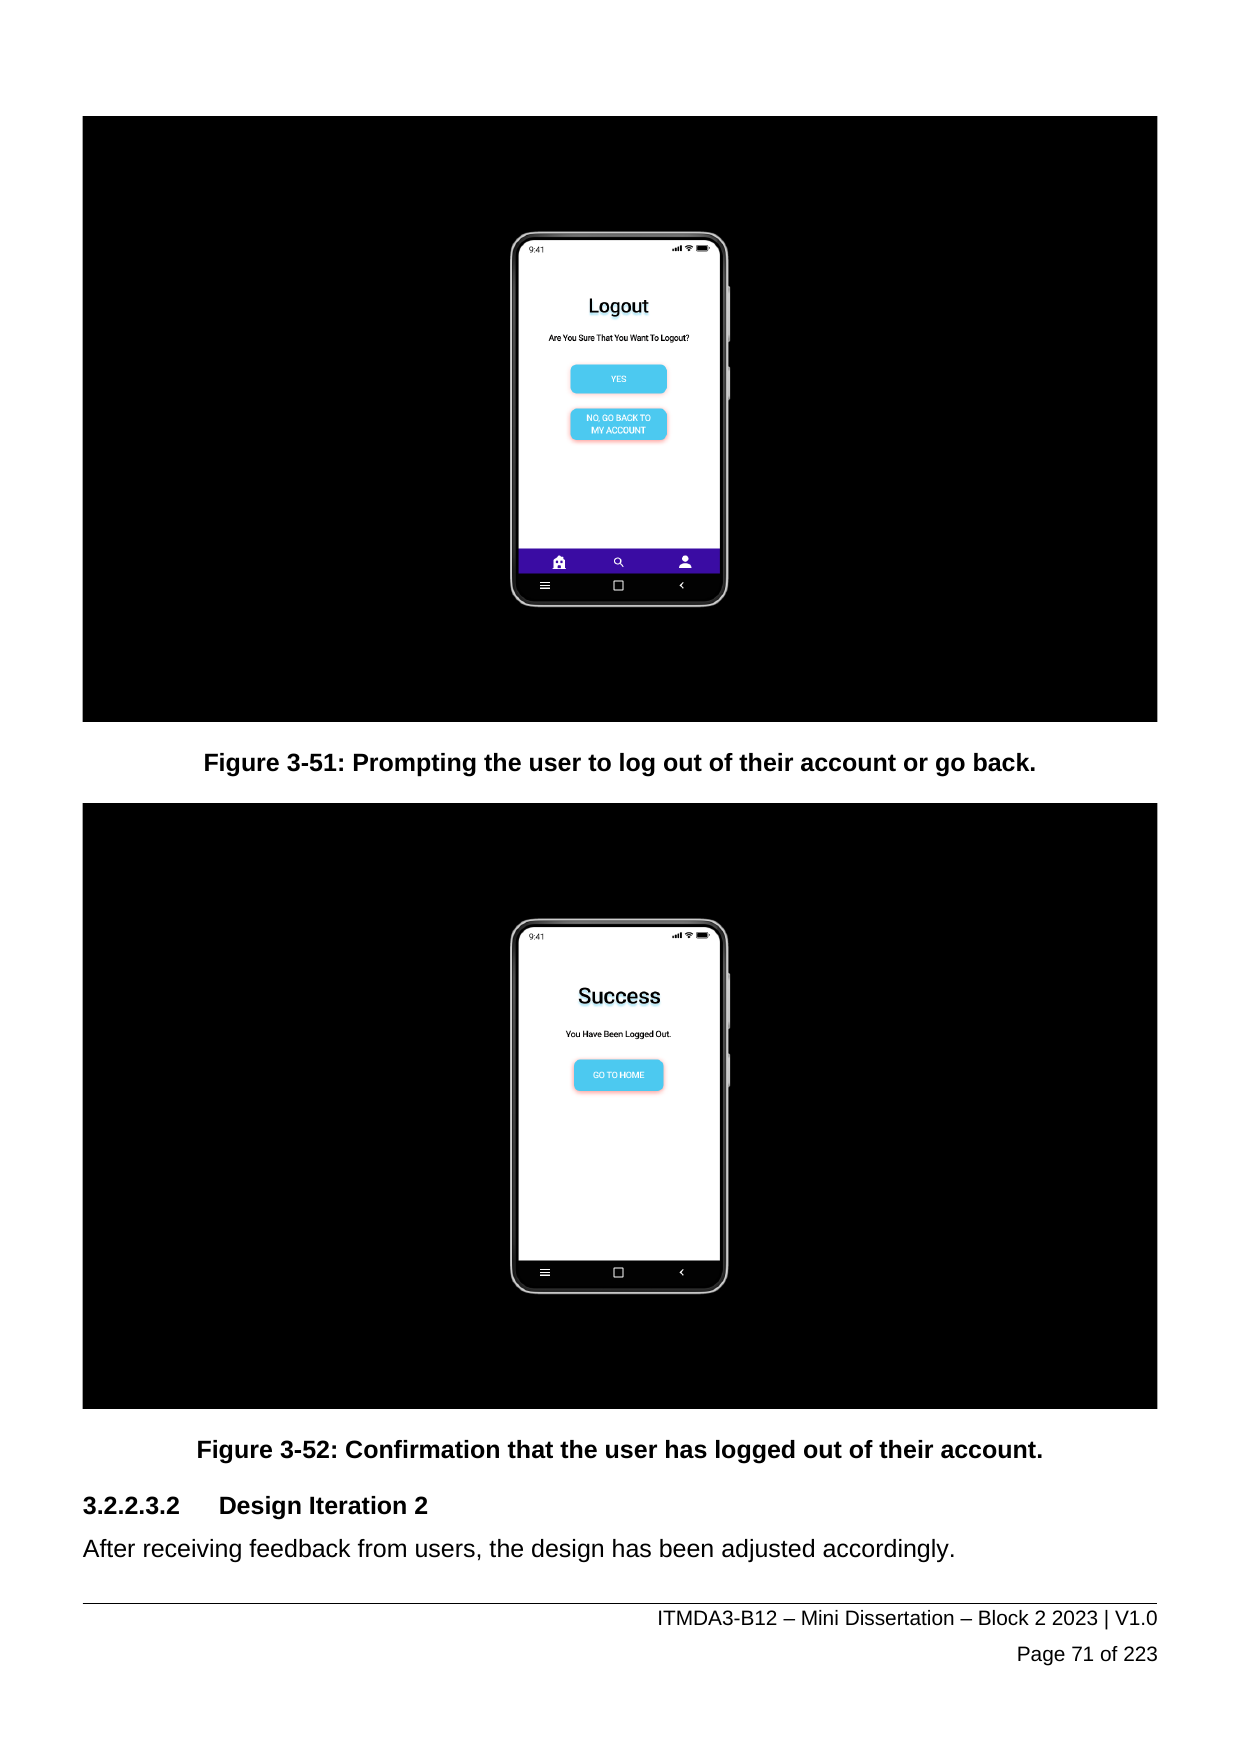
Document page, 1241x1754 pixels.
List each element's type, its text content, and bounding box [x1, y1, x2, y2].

picture [82, 803, 1158, 1409]
subtitle Design Iteration 2 [83, 1491, 1157, 1520]
text After receiving feedback from users, the design has been adjusted accordingly. [83, 1534, 1157, 1563]
picture [82, 116, 1158, 722]
